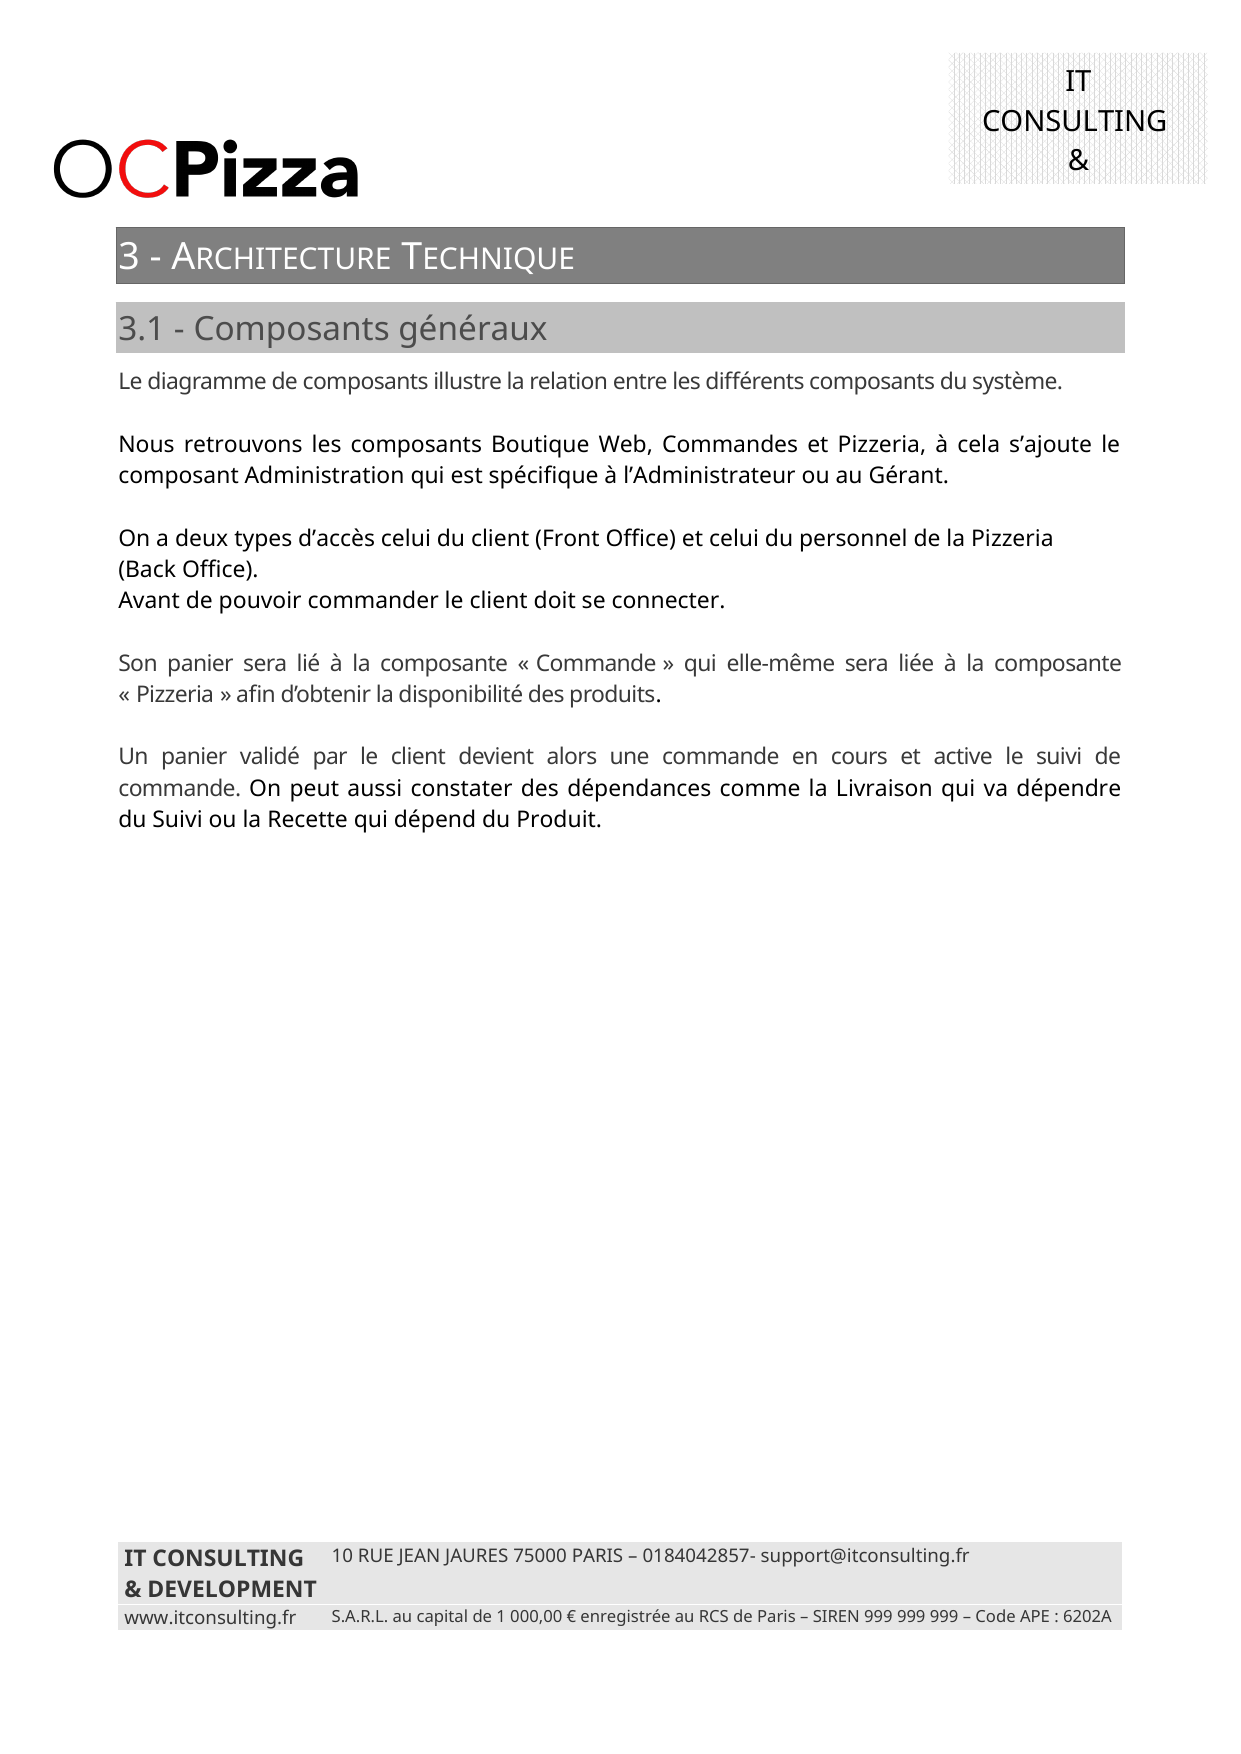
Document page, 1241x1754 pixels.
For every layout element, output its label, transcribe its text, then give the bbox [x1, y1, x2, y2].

text Un panier validé par le client devient alors une commande en cours et active le suivi de commande. On peut aussi constater des dépendances comme la Livraison qui va dépendre du Suivi ou la Recette qui dépend du Produit. [118, 740, 1122, 834]
subtitle Architecture Technique [117, 228, 1124, 283]
text Nous retrouvons les composants Boutique Web, Commandes et Pizzeria, à cela s’ajoute le composant Administration qui est spécifique à l’Administrateur ou au Gérant. [118, 428, 1122, 490]
text Son panier sera lié à la composante « Commande » qui elle-même sera liée à la composante « Pizzeria » afin d’obtenir la disponibilité des produits. [118, 646, 1122, 709]
text Avant de pouvoir commander le client doit se connecter. [118, 584, 1122, 615]
picture [50, 118, 361, 225]
text On a deux types d’accès celui du client (Front Office) et celui du personnel de la Pizzeria [118, 521, 1122, 553]
subtitle Composants généraux [117, 303, 1124, 352]
text (Back Office). [118, 553, 1122, 584]
text Le diagramme de composants illustre la relation entre les différents composants du système. [118, 365, 1122, 396]
